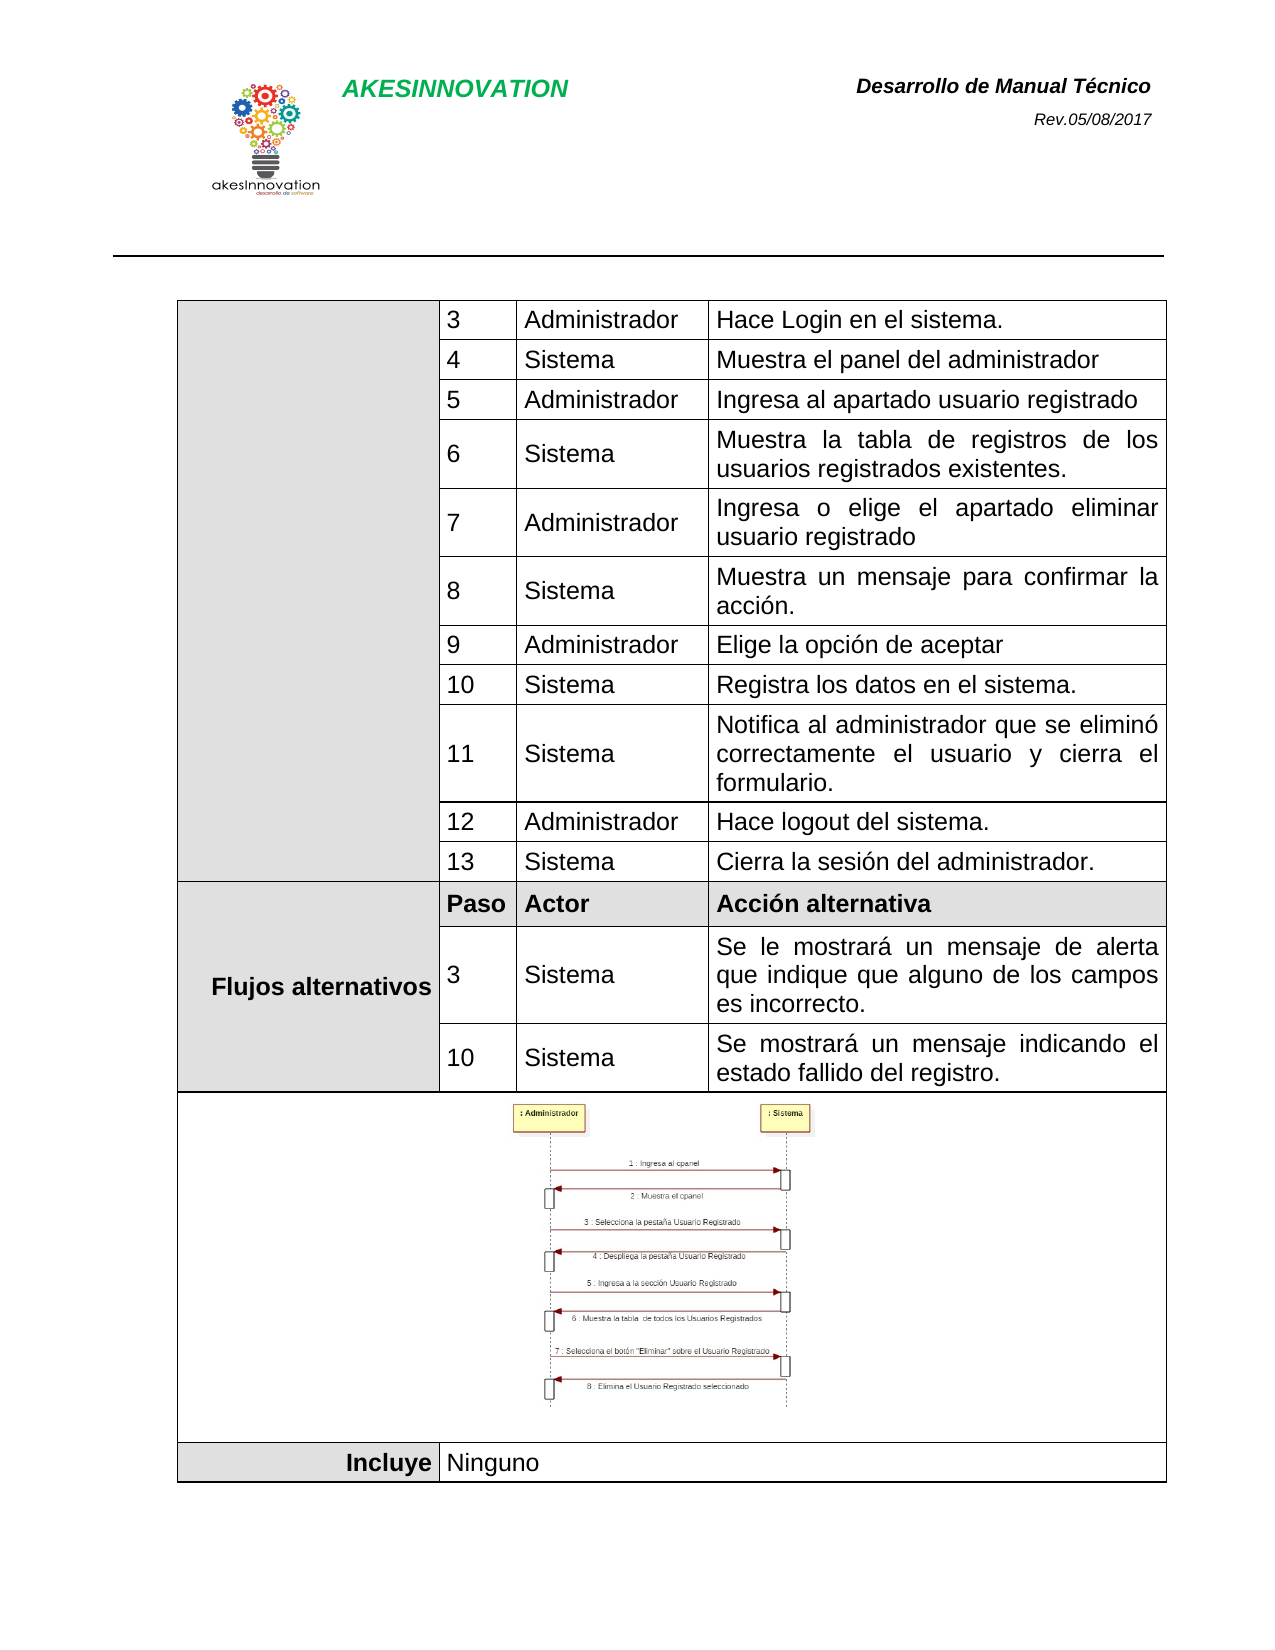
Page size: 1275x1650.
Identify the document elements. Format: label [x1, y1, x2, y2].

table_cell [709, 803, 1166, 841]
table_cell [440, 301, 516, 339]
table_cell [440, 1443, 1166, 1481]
picture [506, 1097, 838, 1437]
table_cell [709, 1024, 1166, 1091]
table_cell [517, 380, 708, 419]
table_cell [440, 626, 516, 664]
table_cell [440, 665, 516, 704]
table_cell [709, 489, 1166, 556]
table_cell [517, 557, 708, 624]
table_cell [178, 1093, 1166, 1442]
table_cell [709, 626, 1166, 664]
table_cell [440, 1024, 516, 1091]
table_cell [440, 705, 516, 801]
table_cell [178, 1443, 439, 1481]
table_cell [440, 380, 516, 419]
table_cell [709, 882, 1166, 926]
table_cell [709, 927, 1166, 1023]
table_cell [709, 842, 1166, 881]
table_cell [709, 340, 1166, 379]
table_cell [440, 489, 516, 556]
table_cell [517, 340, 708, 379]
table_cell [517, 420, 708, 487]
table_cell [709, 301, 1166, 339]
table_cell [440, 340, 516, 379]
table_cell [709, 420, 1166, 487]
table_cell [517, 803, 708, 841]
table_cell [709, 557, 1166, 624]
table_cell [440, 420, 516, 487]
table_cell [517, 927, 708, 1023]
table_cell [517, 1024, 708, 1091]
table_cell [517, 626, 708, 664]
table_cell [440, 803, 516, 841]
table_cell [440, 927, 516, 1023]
picture [198, 73, 331, 227]
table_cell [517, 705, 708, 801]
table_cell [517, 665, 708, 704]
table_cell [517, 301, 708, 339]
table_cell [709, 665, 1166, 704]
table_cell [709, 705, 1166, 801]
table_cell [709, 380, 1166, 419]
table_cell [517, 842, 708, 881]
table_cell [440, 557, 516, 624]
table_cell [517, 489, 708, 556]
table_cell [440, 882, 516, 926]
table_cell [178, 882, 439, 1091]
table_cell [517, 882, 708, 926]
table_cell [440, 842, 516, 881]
